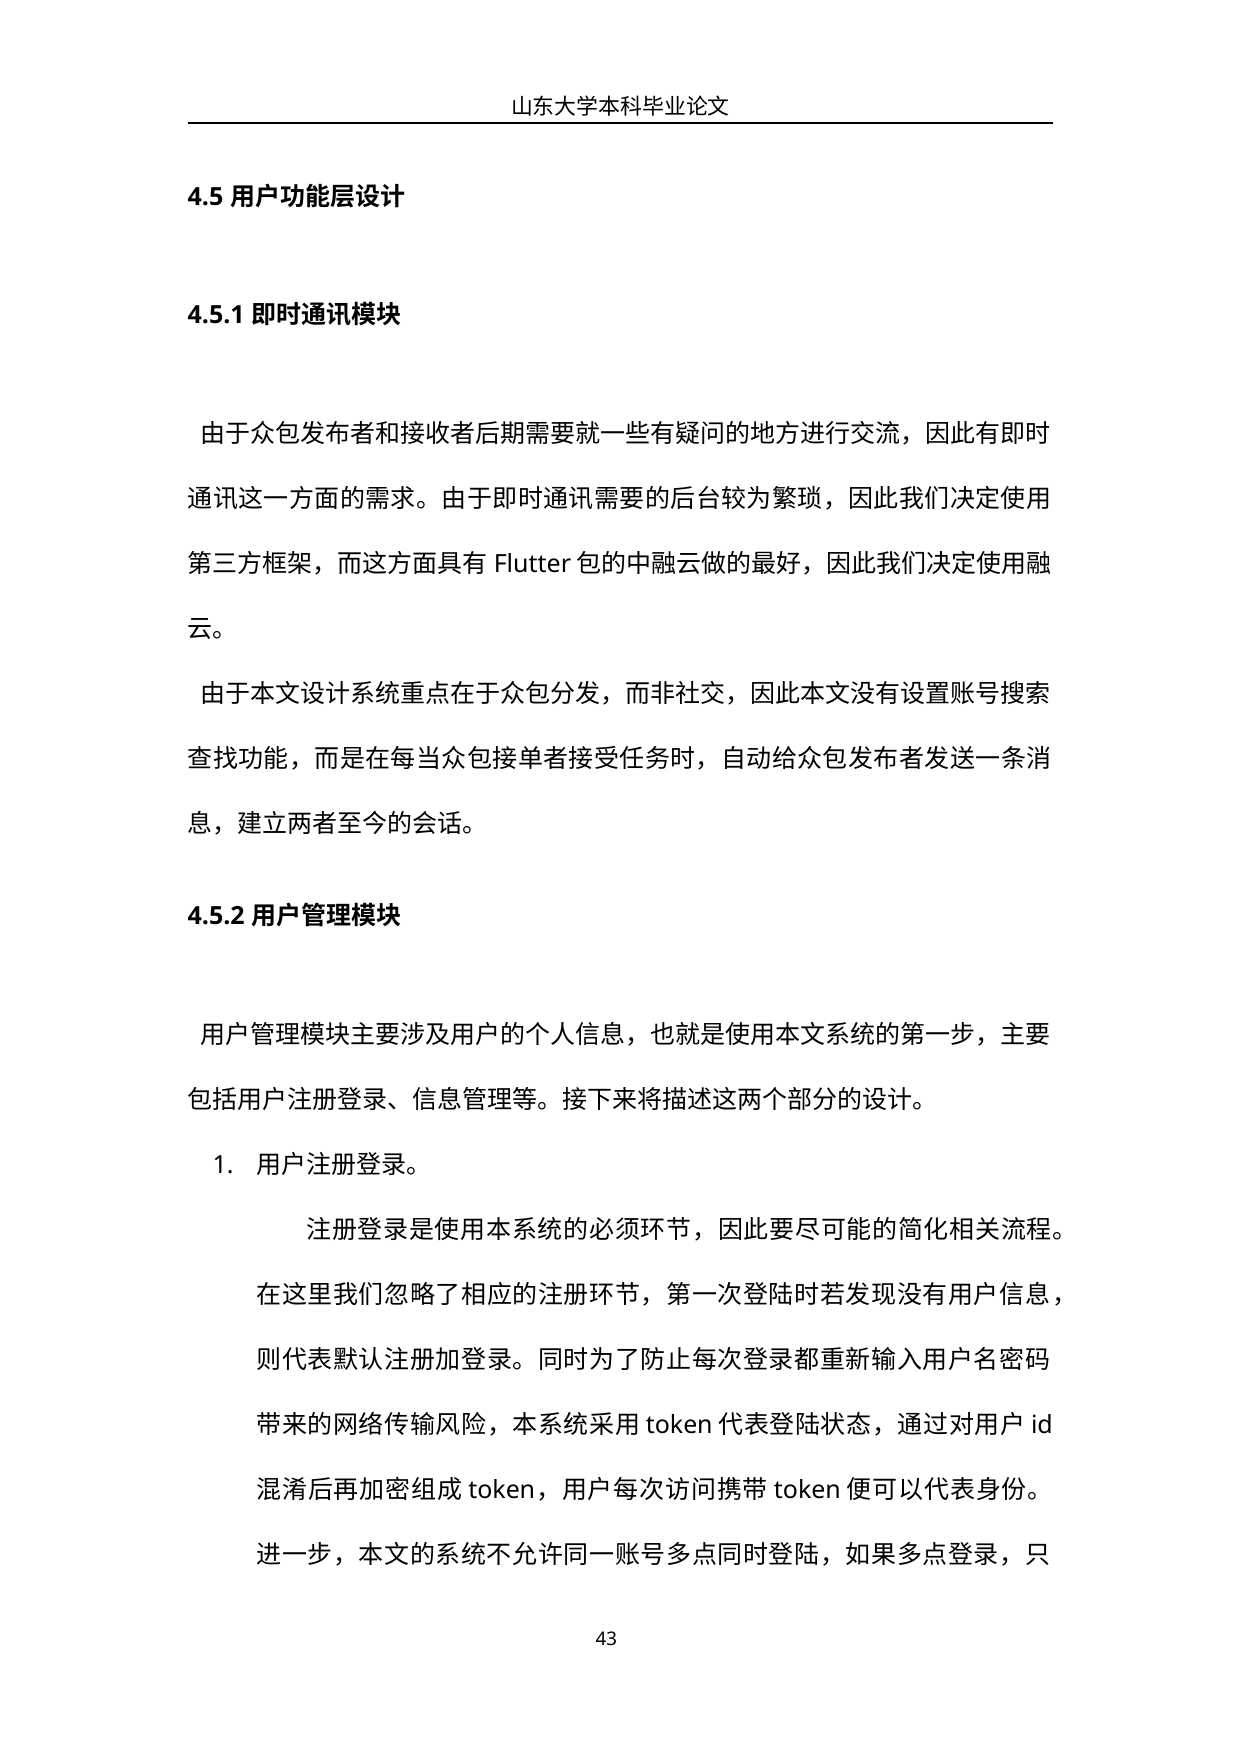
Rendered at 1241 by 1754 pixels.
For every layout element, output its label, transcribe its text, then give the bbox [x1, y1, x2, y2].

subtitle 4.5 用户功能层设计 [187, 162, 1053, 227]
text 用户管理模块主要涉及用户的个人信息，也就是使用本文系统的第一步，主要包括用户注册登录、信息管理等。接下来将描述这两个部分的设计。 [187, 1000, 1053, 1130]
subtitle 4.5.2 用户管理模块 [187, 881, 1053, 946]
list 用户注册登录。 [212, 1130, 1053, 1195]
subtitle 4.5.1 即时通讯模块 [187, 281, 1053, 346]
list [256, 1195, 1053, 1585]
text 由于众包发布者和接收者后期需要就一些有疑问的地方进行交流，因此有即时通讯这一方面的需求。由于即时通讯需要的后台较为繁琐，因此我们决定使用第三方框架，而这方面具有Flutter包的中融云做的最好，因此我们决定使用融云。 [187, 399, 1053, 659]
text 由于本文设计系统重点在于众包分发，而非社交，因此本文没有设置账号搜索查找功能，而是在每当众包接单者接受任务时，自动给众包发布者发送一条消息，建立两者至今的会话。 [187, 659, 1053, 854]
